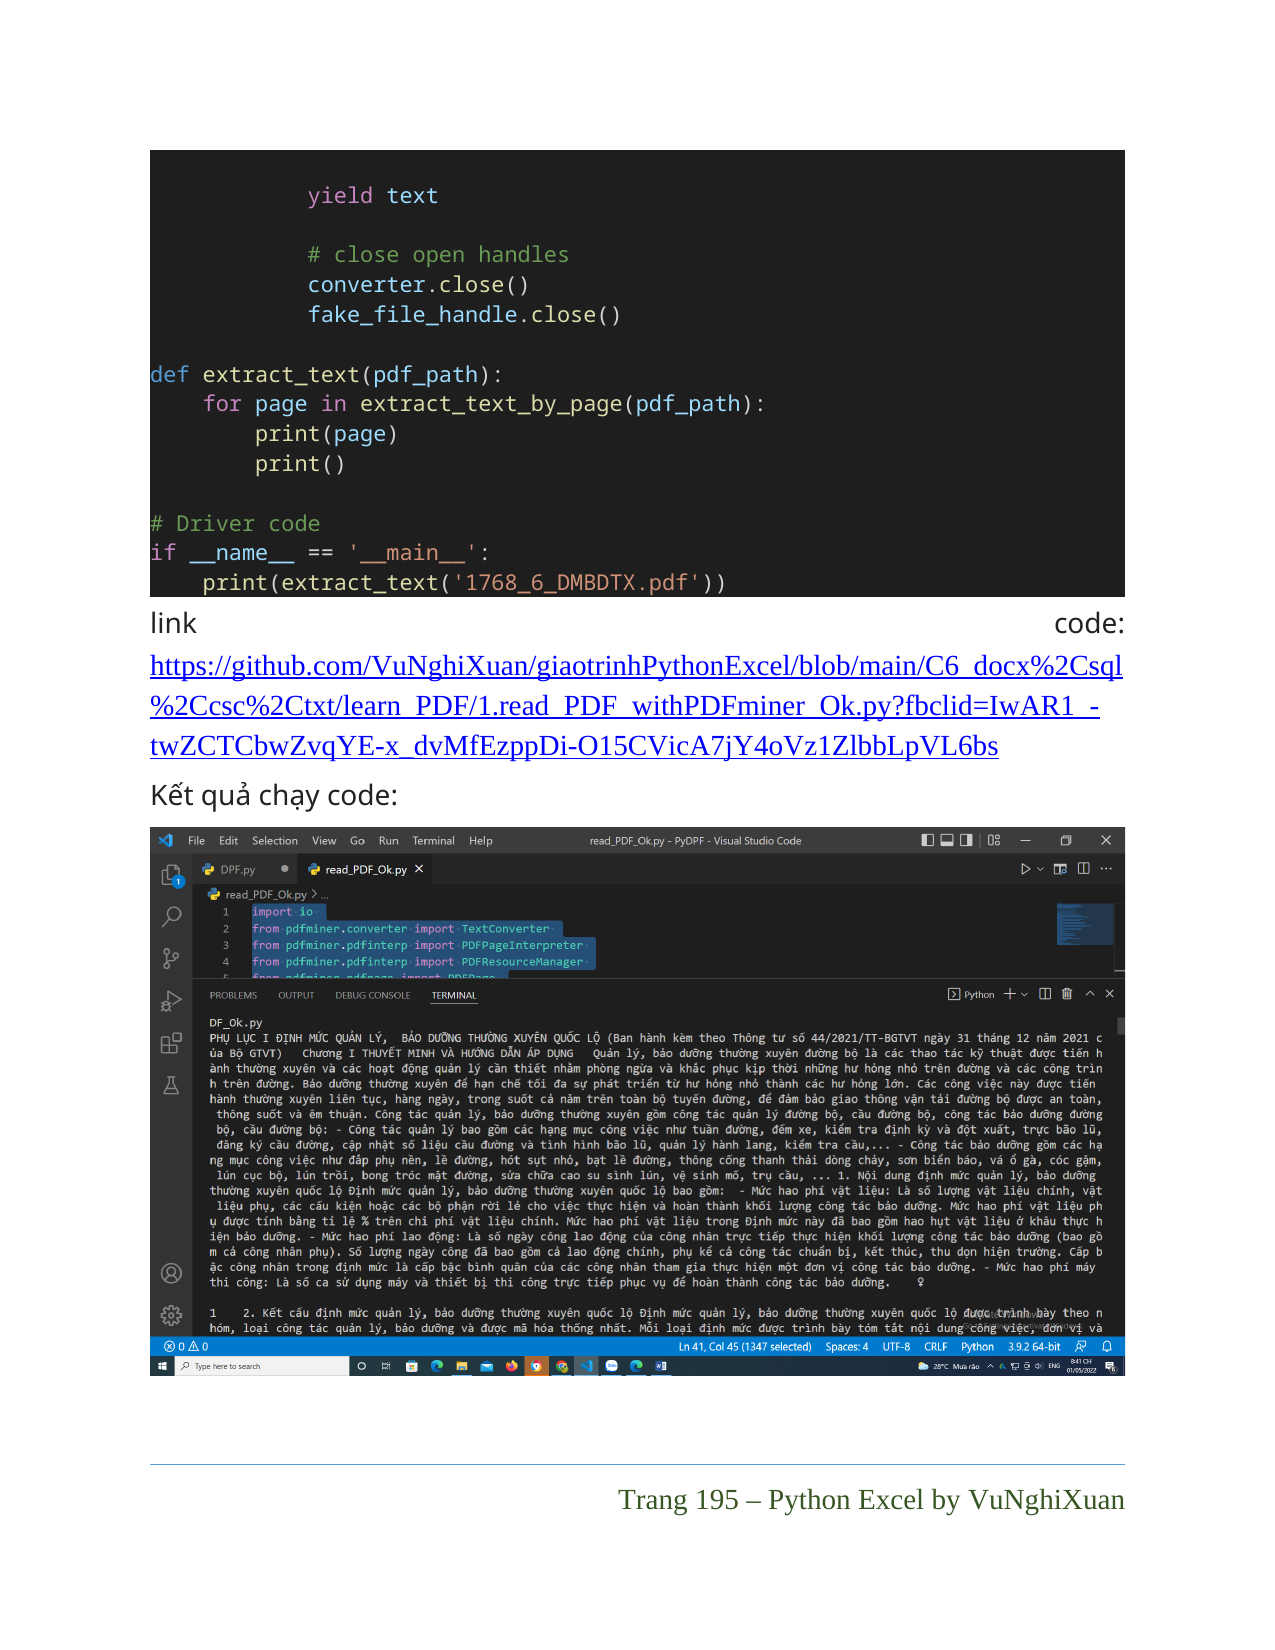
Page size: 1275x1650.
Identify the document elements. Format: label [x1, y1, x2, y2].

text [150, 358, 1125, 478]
picture [150, 827, 1125, 1376]
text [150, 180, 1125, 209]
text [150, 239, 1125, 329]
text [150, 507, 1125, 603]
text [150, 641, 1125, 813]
